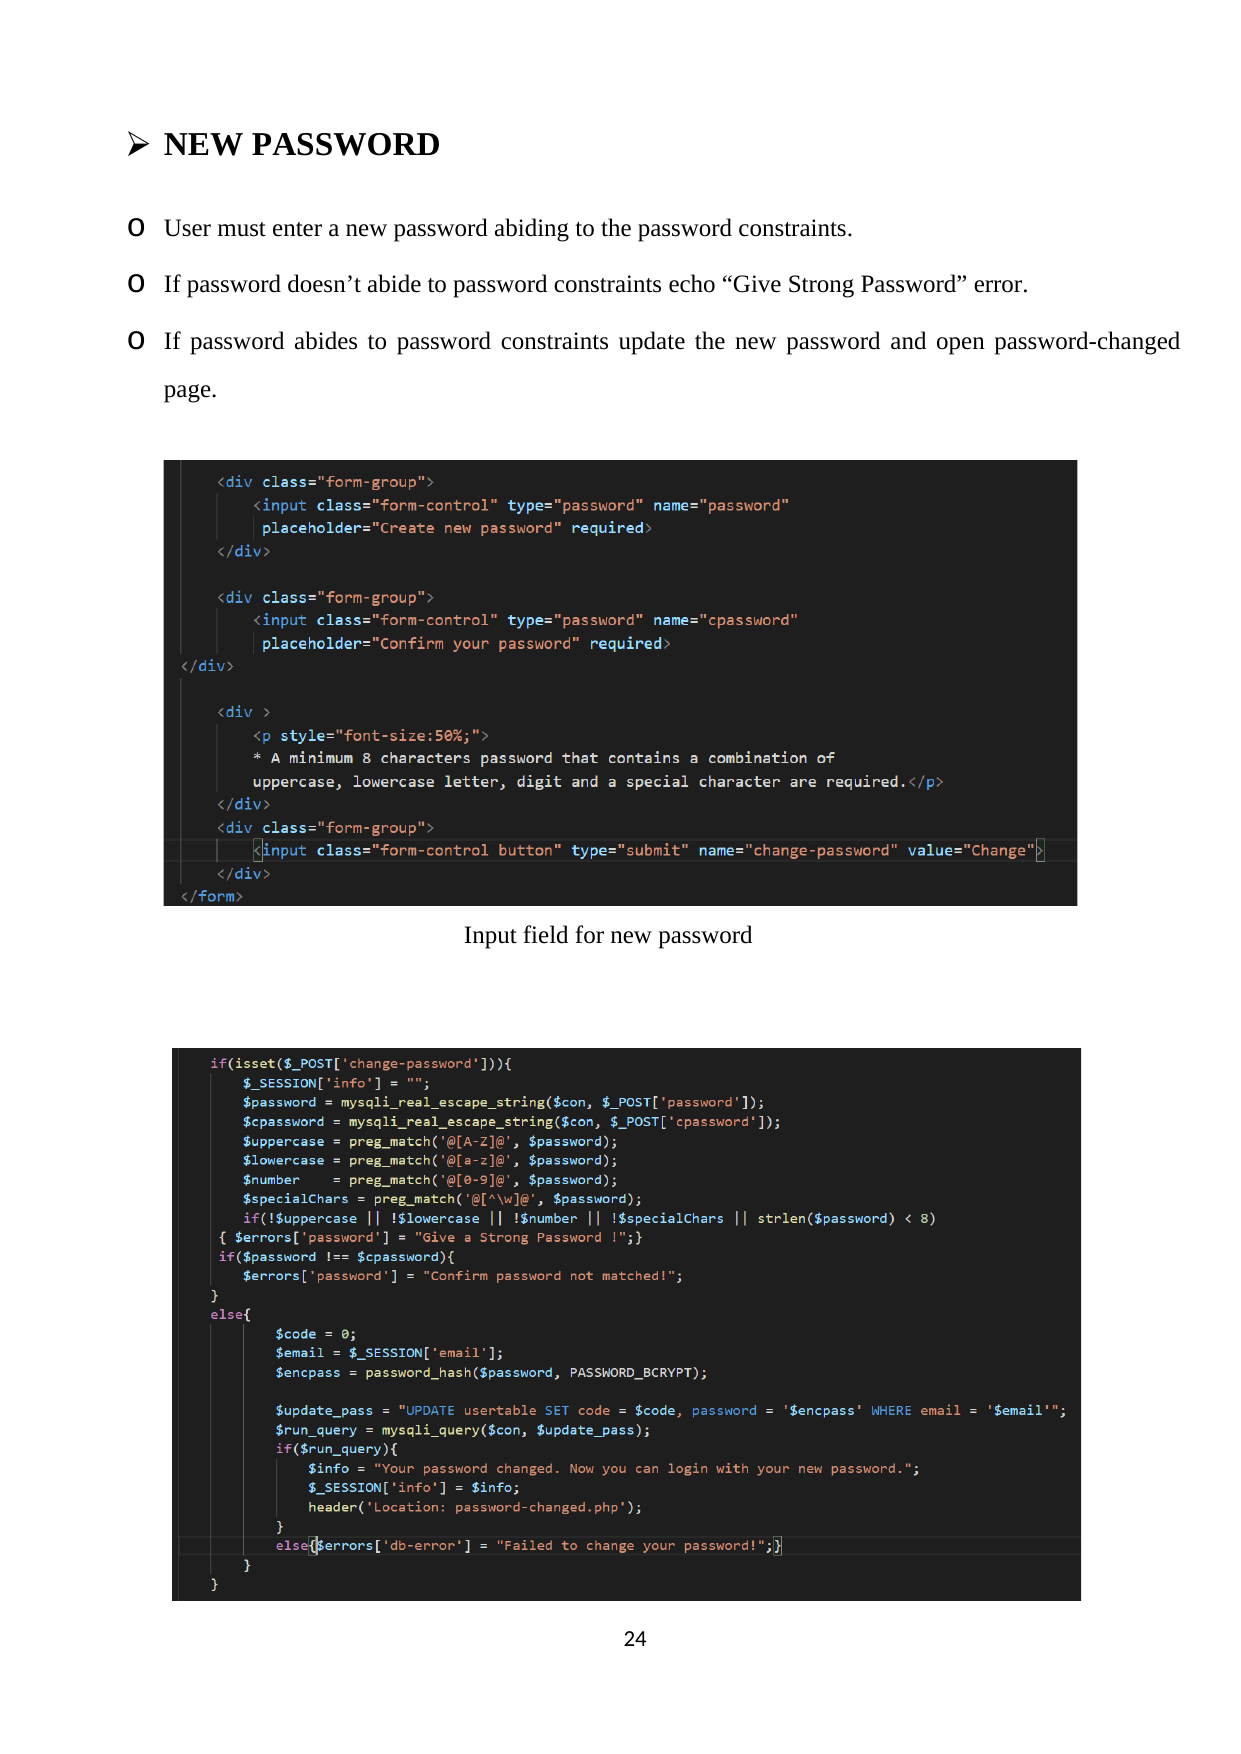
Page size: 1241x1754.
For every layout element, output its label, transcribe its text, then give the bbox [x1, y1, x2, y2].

picture [163, 460, 1078, 906]
list User must enter a new password abiding to the password constraints. [126, 208, 1181, 246]
list If password doesn’t abide to password constraints echo “Give Strong Password” error. [126, 265, 1181, 303]
list If password abides to password constraints update the new password and open password-changed page. [126, 322, 1181, 403]
text Input field for new password [164, 920, 1181, 949]
picture [172, 1048, 1082, 1601]
list NEW PASSWORD [126, 106, 1181, 174]
